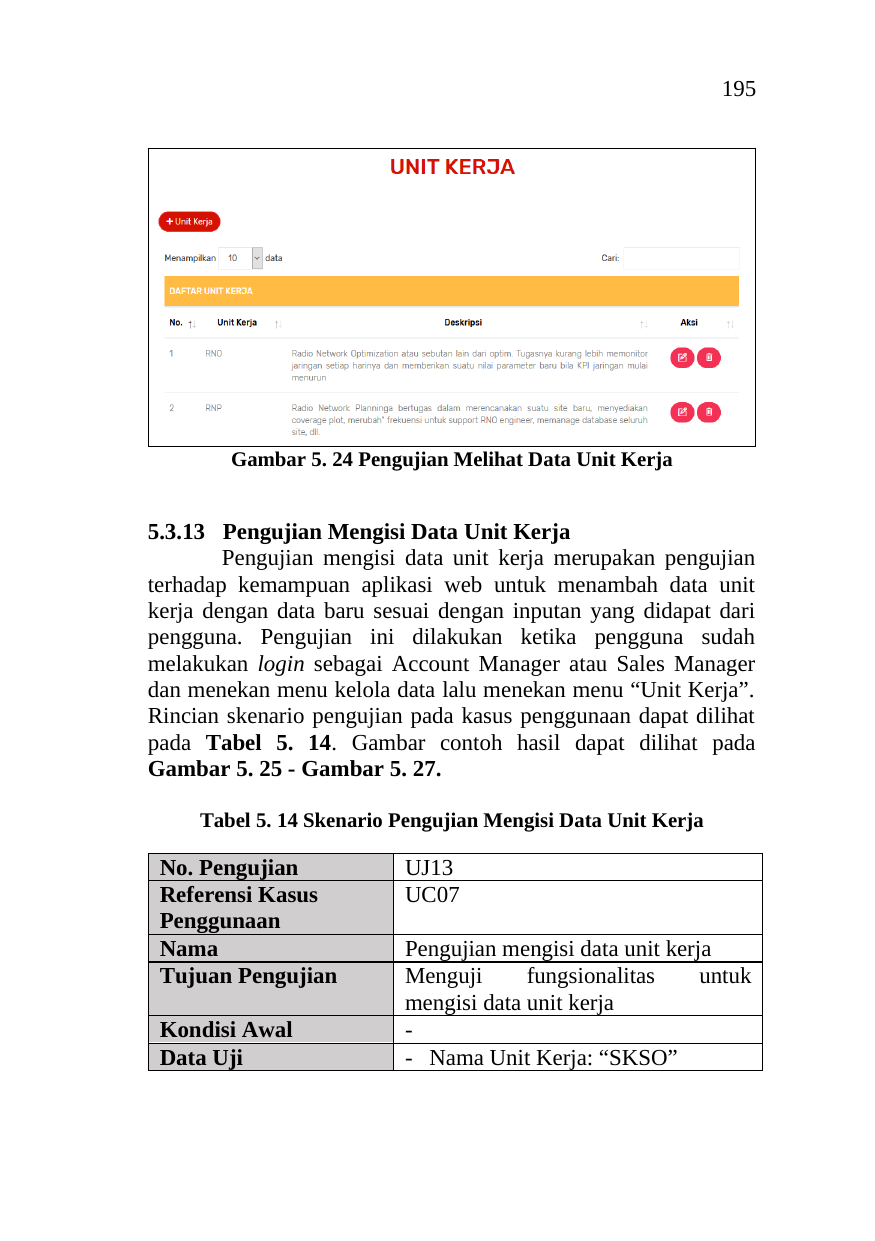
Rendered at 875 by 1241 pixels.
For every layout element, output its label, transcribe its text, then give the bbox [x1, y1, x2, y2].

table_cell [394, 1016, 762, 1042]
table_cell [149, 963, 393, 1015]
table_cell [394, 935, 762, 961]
picture [149, 149, 755, 446]
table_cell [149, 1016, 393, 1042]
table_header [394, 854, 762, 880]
text Gambar 5. 24 Pengujian Melihat Data Unit Kerja [148, 447, 756, 471]
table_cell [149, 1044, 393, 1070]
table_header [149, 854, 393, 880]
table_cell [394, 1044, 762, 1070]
text Pengujian mengisi data unit kerja merupakan pengujian terhadap kemampuan aplikasi web untuk menambah data unit kerja dengan data baru sesuai dengan inputan yang didapat dari pengguna. Pengujian ini dilakukan ketika pengguna sudah melakukan login sebagai Account Manager atau Sales Manager dan menekan menu kelola data lalu menekan menu “Unit Kerja”. Rincian skenario pengujian pada kasus penggunaan dapat dilihat pada Tabel 5. 14. Gambar contoh hasil dapat dilihat pada Gambar 5. 25 - Gambar 5. 27. [148, 544, 756, 782]
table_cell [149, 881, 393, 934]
subtitle Pengujian Mengisi Data Unit Kerja [148, 518, 756, 544]
text Tabel 5. 14 Skenario Pengujian Mengisi Data Unit Kerja [148, 808, 756, 832]
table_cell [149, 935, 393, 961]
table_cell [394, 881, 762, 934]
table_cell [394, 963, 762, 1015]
